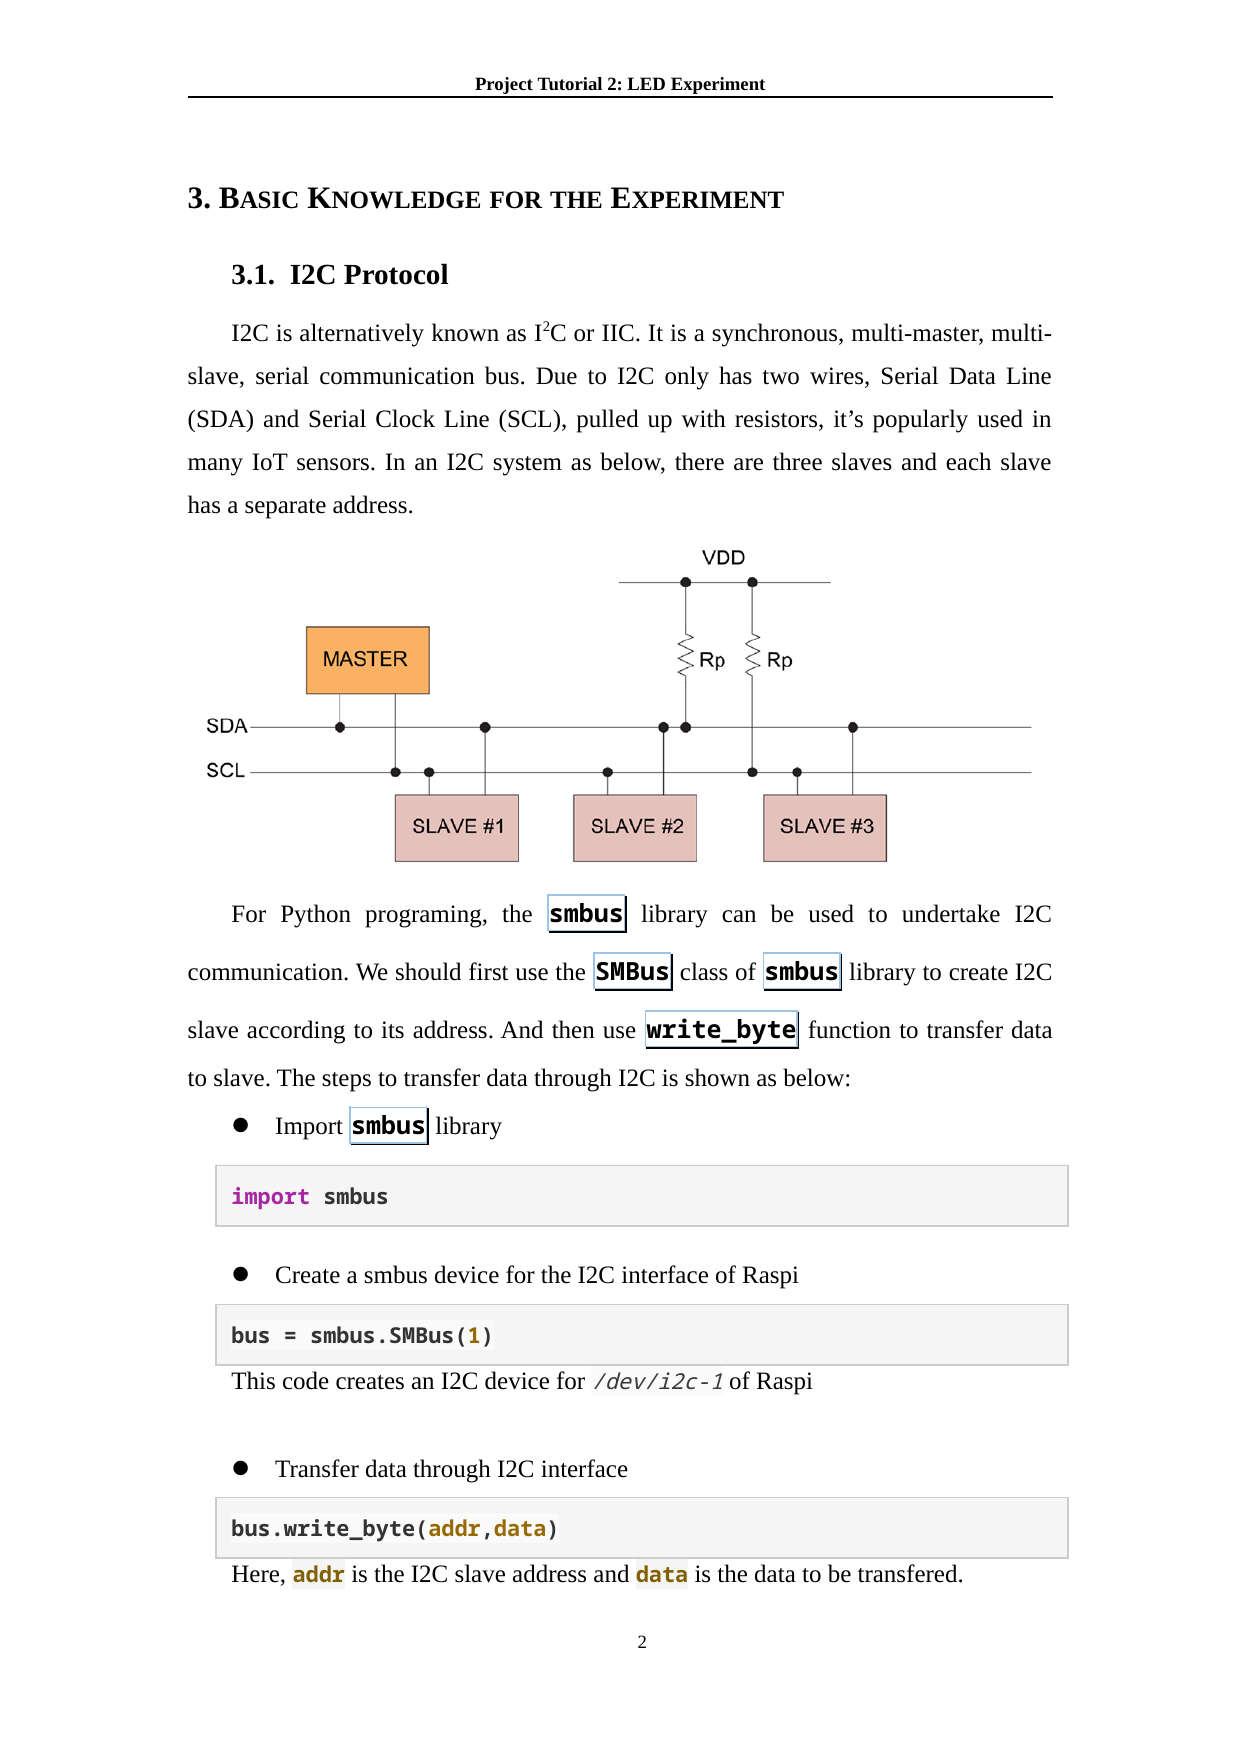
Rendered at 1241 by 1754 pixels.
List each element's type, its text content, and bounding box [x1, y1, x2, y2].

list Transfer data through I2C interface [231, 1454, 1053, 1482]
text bus = smbus.SMBus(1) [217, 1305, 1067, 1364]
text Here, addr is the I2C slave address and data is the data to be transfered. [345, 1559, 636, 1589]
text import smbus [217, 1166, 1067, 1225]
text I2C is alternatively known as I2C or IIC. It is a synchronous, multi-master, multi-slave, serial communication bus. Due to I2C only has two wires, Serial Data Line (SDA) and Serial Clock Line (SCL), pulled up with resistors, it’s popularly used in many IoT sensors. In an I2C system as below, there are three slaves and each slave has a separate address. [187, 318, 1053, 519]
text This code creates an I2C device for /dev/i2c-1 of Raspi [187, 1366, 591, 1396]
text bus.write_byte(addr,data) [217, 1498, 1067, 1557]
list Import smbus library [231, 1106, 351, 1145]
text Here, addr is the I2C slave address and data is the data to be transfered. [688, 1559, 1053, 1589]
picture [187, 533, 1053, 880]
subtitle Basic Knowledge for the Experiment [187, 164, 1053, 232]
text For Python programing, the smbus library can be used to undertake I2C communication. We should first use the SMBus class of smbus library to create I2C slave according to its address. And then use write_byte function to transfer data to slave. The steps to transfer data through I2C is shown as below: [187, 894, 1053, 1092]
list Import smbus library [427, 1106, 1053, 1145]
list Create a smbus device for the I2C interface of Raspi [231, 1261, 1053, 1289]
text This code creates an I2C device for /dev/i2c-1 of Raspi [723, 1366, 1053, 1396]
subtitle I2C Protocol [187, 257, 1053, 290]
list Import smbus library [351, 1108, 426, 1142]
